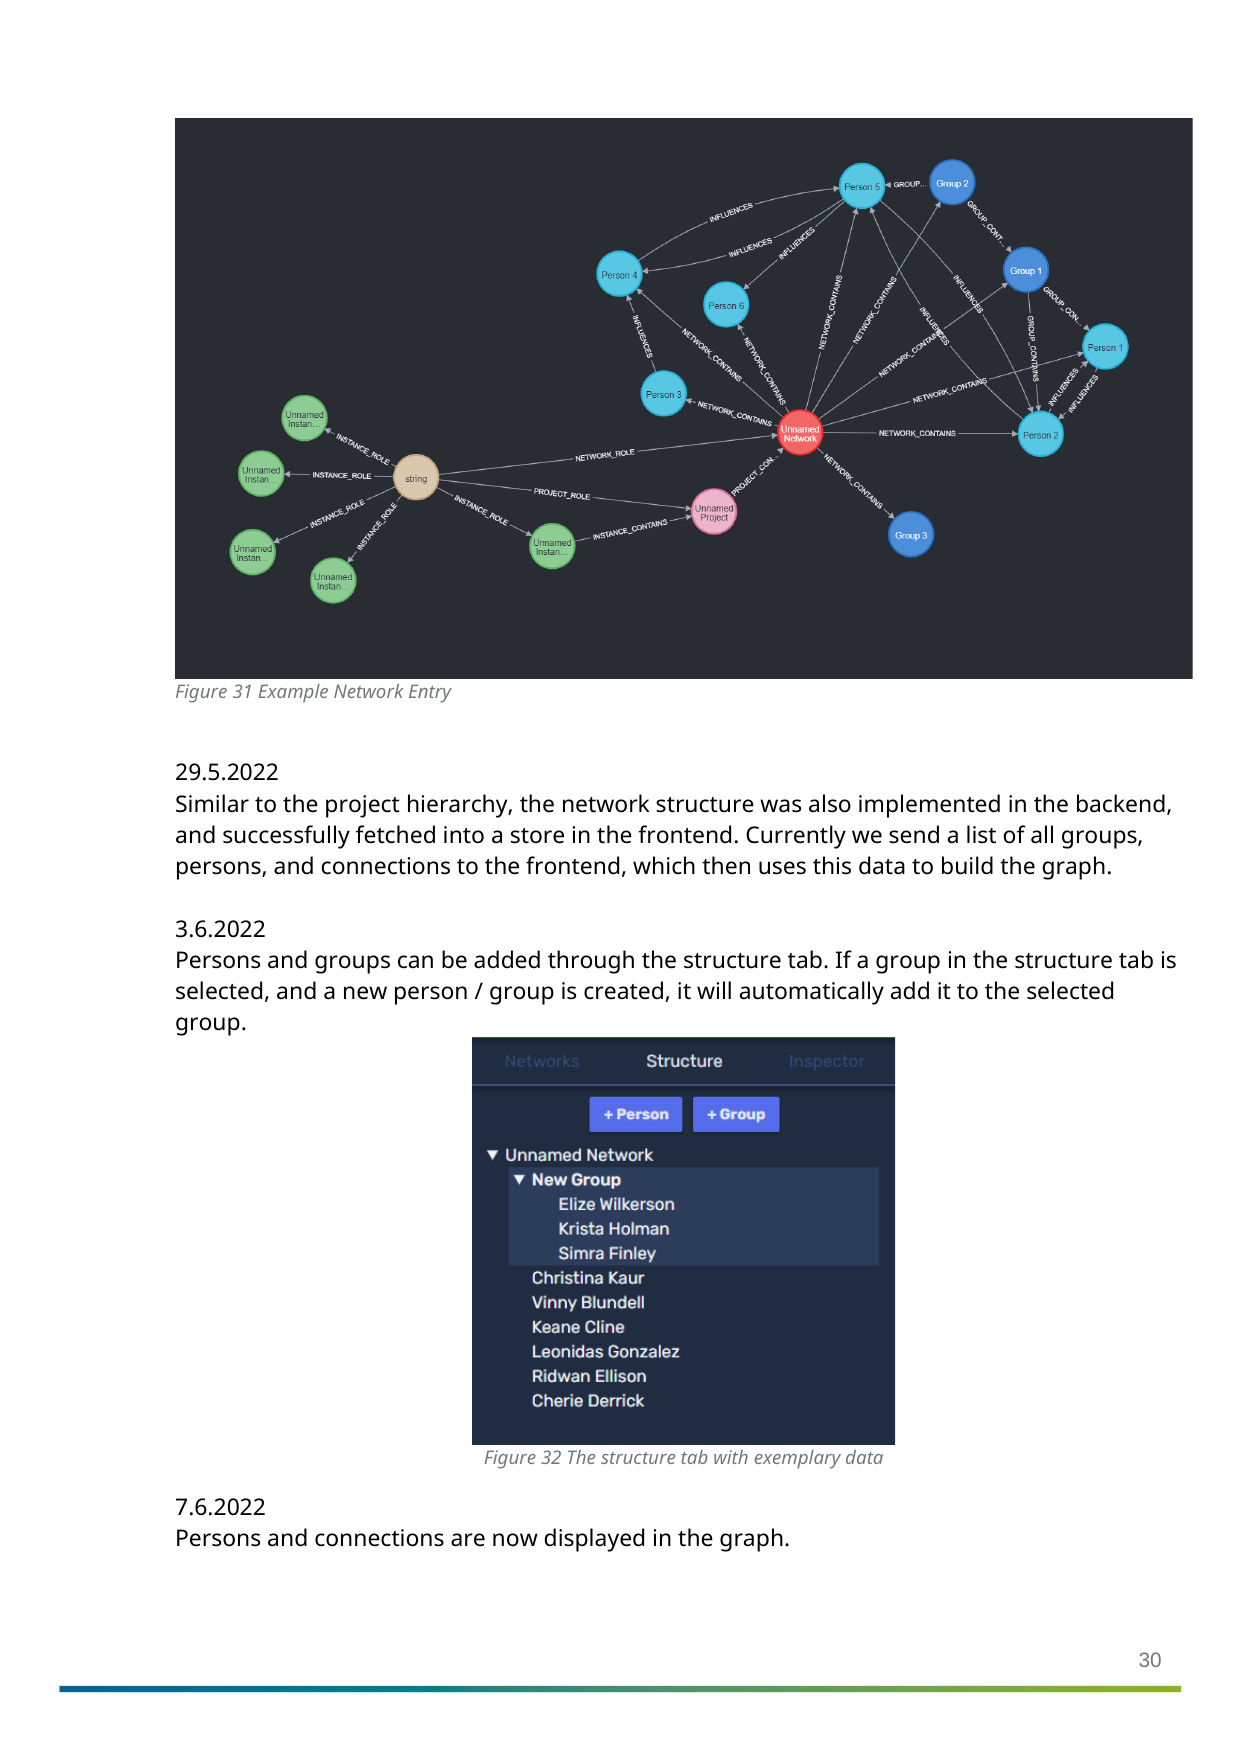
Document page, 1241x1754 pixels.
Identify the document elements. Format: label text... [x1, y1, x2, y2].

picture [472, 1037, 896, 1445]
text 29.5.2022 [175, 756, 1192, 787]
picture [0, 1680, 1240, 1752]
picture [175, 118, 1193, 679]
text 7.6.2022 [175, 1491, 1192, 1522]
text 3.6.2022 [175, 912, 1192, 944]
text Persons and groups can be added through the structure tab. If a group in the structure tab is selected, and a new person / group is created, it will automatically add it to the selected group. [175, 944, 1192, 1037]
text Figure 32 The structure tab with exemplary data [175, 1444, 1192, 1470]
text Similar to the project hierarchy, the network structure was also implemented in the backend, and successfully fetched into a store in the frontend. Currently we send a list of all groups, persons, and connections to the frontend, which then uses this data to build the graph. [175, 787, 1192, 881]
text Persons and connections are now displayed in the graph. [175, 1522, 1192, 1553]
